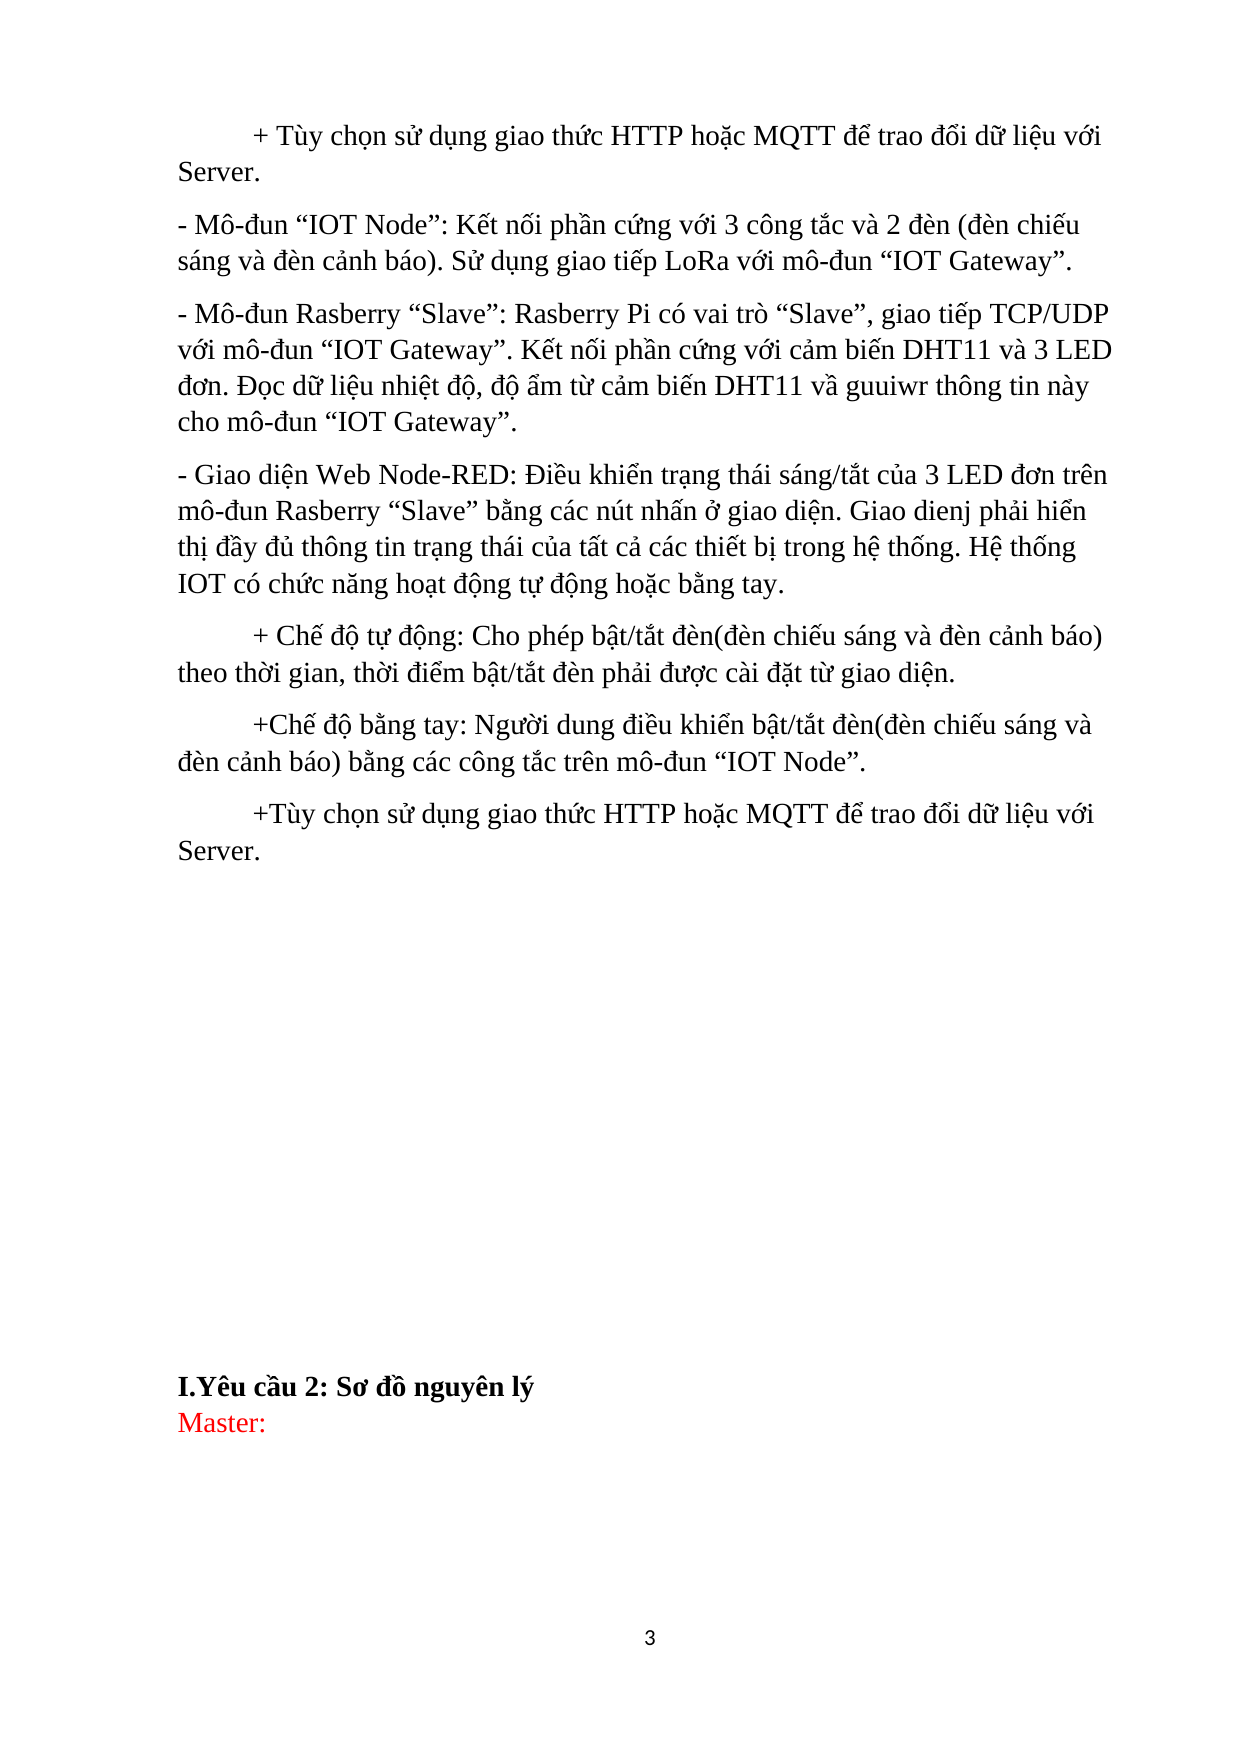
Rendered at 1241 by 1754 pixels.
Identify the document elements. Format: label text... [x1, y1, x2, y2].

text + Tùy chọn sử dụng giao thức HTTP hoặc MQTT để trao đổi dữ liệu với Server. [177, 118, 1122, 188]
text - Mô-đun Rasberry “Slave”: Rasberry Pi có vai trò “Slave”, giao tiếp TCP/UDP với mô-đun “IOT Gateway”. Kết nối phần cứng với cảm biến DHT11 và 3 LED đơn. Đọc dữ liệu nhiệt độ, độ ẩm từ cảm biến DHT11 vầ guuiwr thông tin này cho mô-đun “IOT Gateway”. [177, 296, 1122, 438]
text - Mô-đun “IOT Node”: Kết nối phần cứng với 3 công tắc và 2 đèn (đèn chiếu sáng và đèn cảnh báo). Sử dụng giao tiếp LoRa với mô-đun “IOT Gateway”. [177, 207, 1122, 277]
text - Giao diện Web Node-RED: Điều khiển trạng thái sáng/tắt của 3 LED đơn trên mô-đun Rasberry “Slave” bằng các nút nhấn ở giao diện. Giao dienj phải hiển thị đầy đủ thông tin trạng thái của tất cả các thiết bị trong hệ thống. Hệ thống IOT có chức năng hoạt động tự động hoặc bằng tay. [177, 457, 1122, 599]
text +Chế độ bằng tay: Người dung điều khiển bật/tắt đèn(đèn chiếu sáng và đèn cảnh báo) bằng các công tắc trên mô-đun “IOT Node”. [177, 707, 1122, 777]
subtitle I.Yêu cầu 2: Sơ đồ nguyên lý [177, 1369, 1122, 1403]
text + Chế độ tự động: Cho phép bật/tắt đèn(đèn chiếu sáng và đèn cảnh báo) theo thời gian, thời điểm bật/tắt đèn phải được cài đặt từ giao diện. [177, 618, 1122, 688]
text Master: [177, 1405, 1122, 1439]
text +Tùy chọn sử dụng giao thức HTTP hoặc MQTT để trao đổi dữ liệu với Server. [177, 796, 1122, 866]
